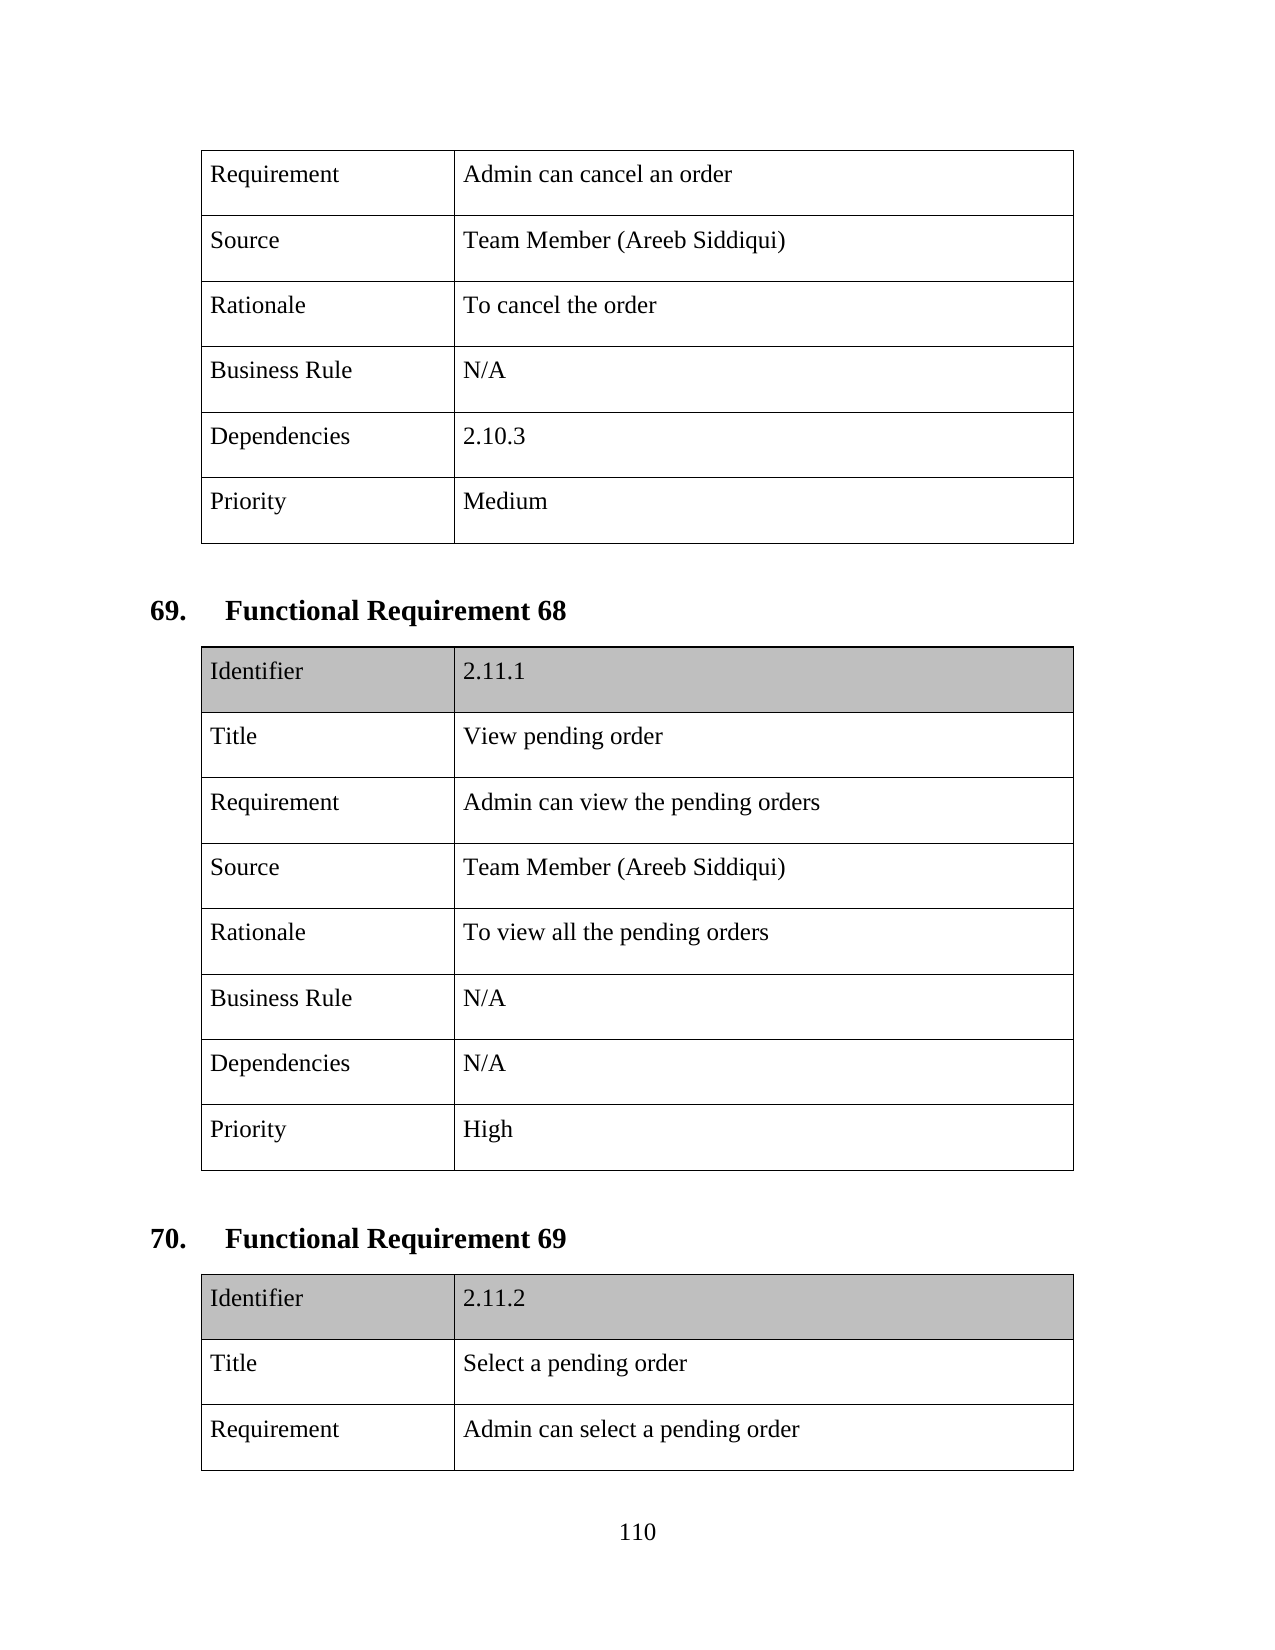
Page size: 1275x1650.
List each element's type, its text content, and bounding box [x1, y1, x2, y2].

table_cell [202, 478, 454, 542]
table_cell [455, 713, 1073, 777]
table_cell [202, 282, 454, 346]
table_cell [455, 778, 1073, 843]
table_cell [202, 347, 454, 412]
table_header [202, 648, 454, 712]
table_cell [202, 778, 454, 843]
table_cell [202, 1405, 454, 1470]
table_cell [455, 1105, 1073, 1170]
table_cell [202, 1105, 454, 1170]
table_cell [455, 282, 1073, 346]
list Functional Requirement 69 [150, 1221, 1125, 1254]
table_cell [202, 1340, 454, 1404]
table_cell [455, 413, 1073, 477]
list Functional Requirement 68 [150, 593, 1125, 627]
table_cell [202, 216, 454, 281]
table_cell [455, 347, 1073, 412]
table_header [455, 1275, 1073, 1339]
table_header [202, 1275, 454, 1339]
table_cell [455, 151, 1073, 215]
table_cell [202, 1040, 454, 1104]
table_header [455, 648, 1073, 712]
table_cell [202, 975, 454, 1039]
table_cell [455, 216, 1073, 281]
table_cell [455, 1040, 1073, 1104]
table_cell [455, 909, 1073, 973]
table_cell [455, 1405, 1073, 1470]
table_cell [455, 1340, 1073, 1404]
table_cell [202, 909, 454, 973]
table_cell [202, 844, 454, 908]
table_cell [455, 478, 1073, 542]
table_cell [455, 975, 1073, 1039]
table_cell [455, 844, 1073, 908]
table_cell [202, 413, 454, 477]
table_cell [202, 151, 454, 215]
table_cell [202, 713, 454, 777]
